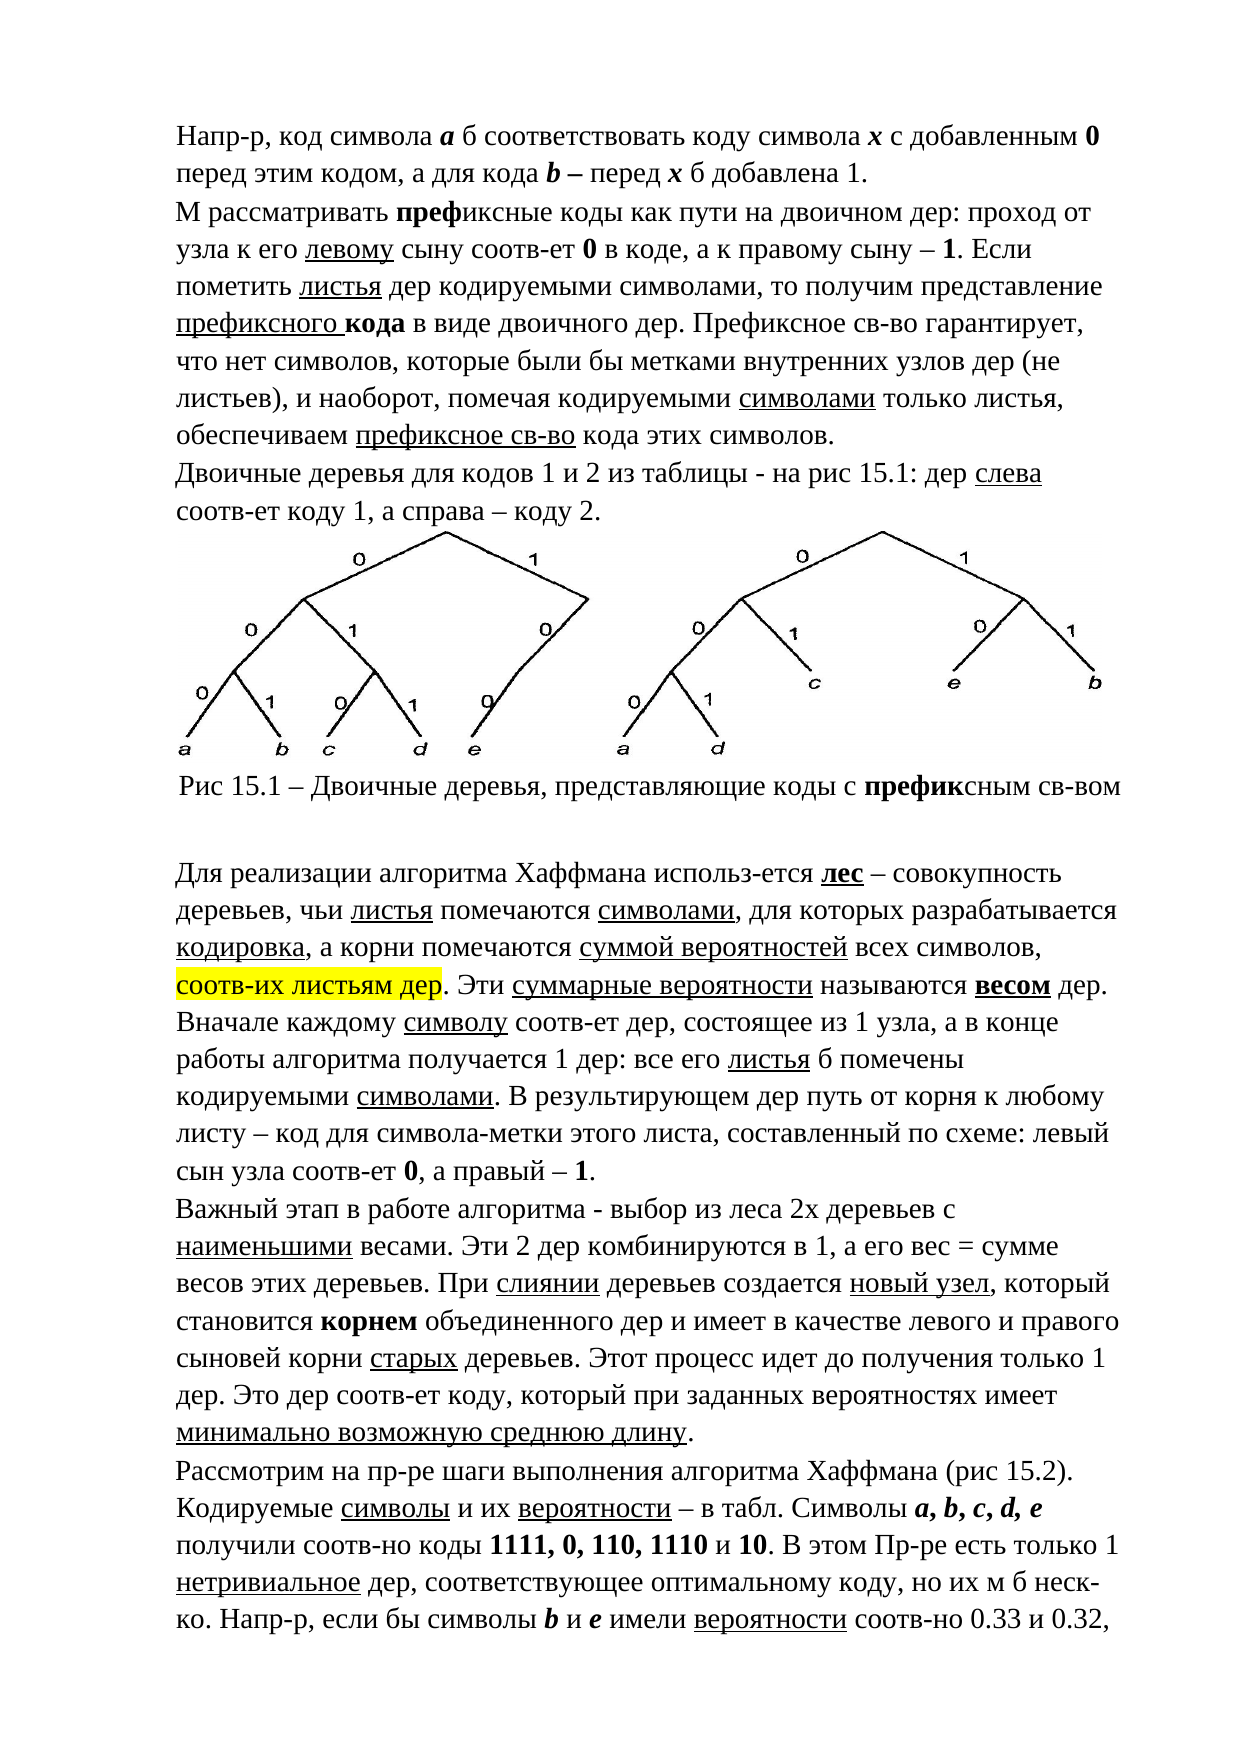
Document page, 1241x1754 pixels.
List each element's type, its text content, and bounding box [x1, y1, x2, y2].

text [175, 118, 1124, 189]
picture [178, 531, 1102, 763]
text Рис 15.1 – Двоичные деревья, представляющие коды с префиксным св-вом [178, 768, 1163, 802]
text М рассматривать префиксные коды как пути на двоичном дер: проход от узла к его левому сыну соотв-ет 0 в коде, а к правому сыну – 1. Если пометить листья дер кодируемыми символами, то получим представление префиксного кода в виде двоичного дер. Префиксное св-во гарантирует, что нет символов, которые были бы метками внутренних узлов дер (не листьев), и наоборот, помечая кодируемыми символами только листья, обеспечиваем префиксное св-во кода этих символов. [175, 194, 1124, 451]
text Важный этап в работе алгоритма - выбор из леса 2х деревьев с наименьшими весами. Эти 2 дер комбинируются в 1, а его вес = сумме весов этих деревьев. При слиянии деревьев создается новый узел, который становится корнем объединенного дер и имеет в качестве левого и правого сыновей корни старых деревьев. Этот процесс идет до получения только 1 дер. Это дер соотв-ет коду, который при заданных вероятностях имеет минимально возможную среднюю длину. [175, 1191, 1124, 1448]
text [175, 1453, 1124, 1635]
text Двоичные деревья для кодов 1 и 2 из таблицы - на рис 15.1: дер слева соотв-ет коду 1, а справа – коду 2. [175, 456, 1124, 526]
text Для реализации алгоритма Хаффмана использ-ется лес – совокупность деревьев, чьи листья помечаются символами, для которых разрабатывается кодировка, а корни помечаются суммой вероятностей всех символов, соотв-их листьям дер. Эти суммарные вероятности называются весом дер. Вначале каждому символу соотв-ет дер, состоящее из 1 узла, а в конце работы алгоритма получается 1 дер: все его листья б помечены кодируемыми символами. В результирующем дер путь от корня к любому листу – код для символа-метки этого листа, составленный по схеме: левый сын узла соотв-ет 0, а правый – 1. [175, 855, 1124, 1186]
